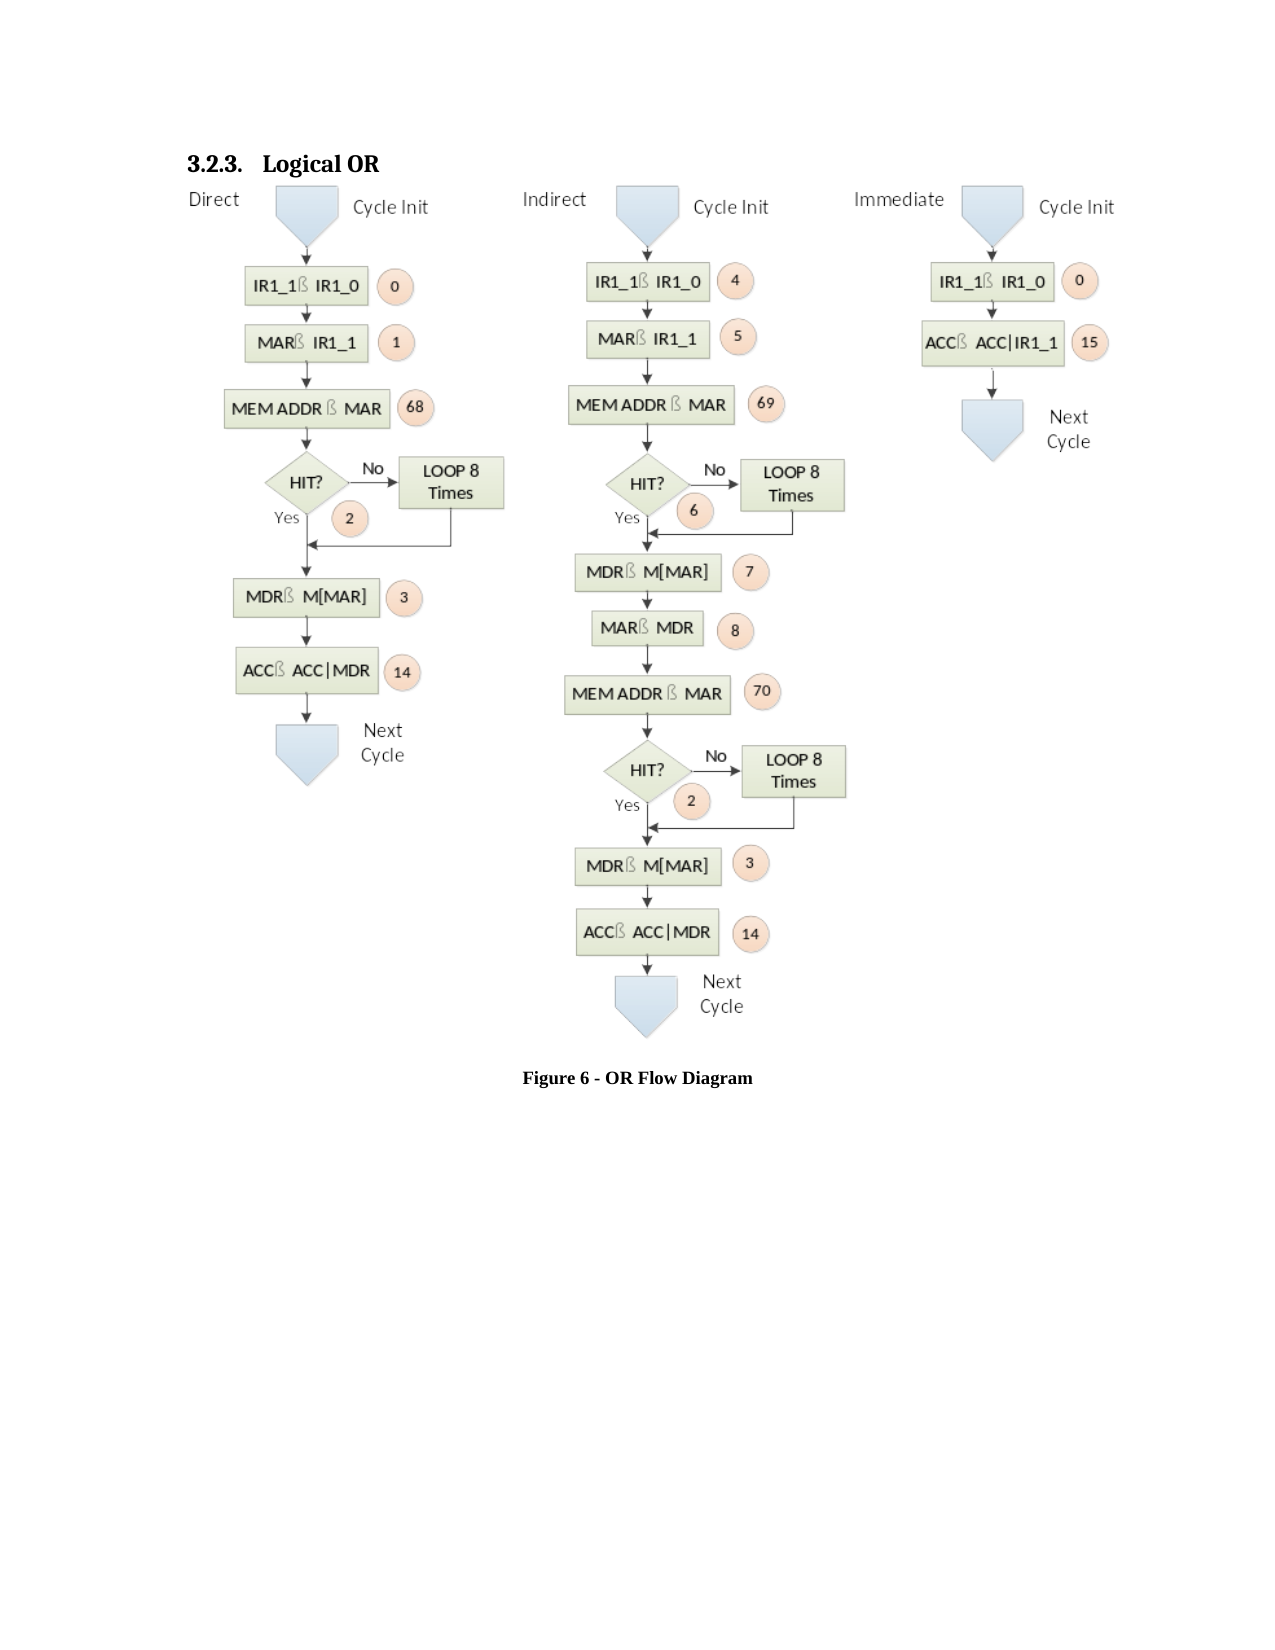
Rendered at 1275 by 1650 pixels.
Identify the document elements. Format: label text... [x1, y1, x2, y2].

subtitle Logical OR [187, 150, 1125, 179]
